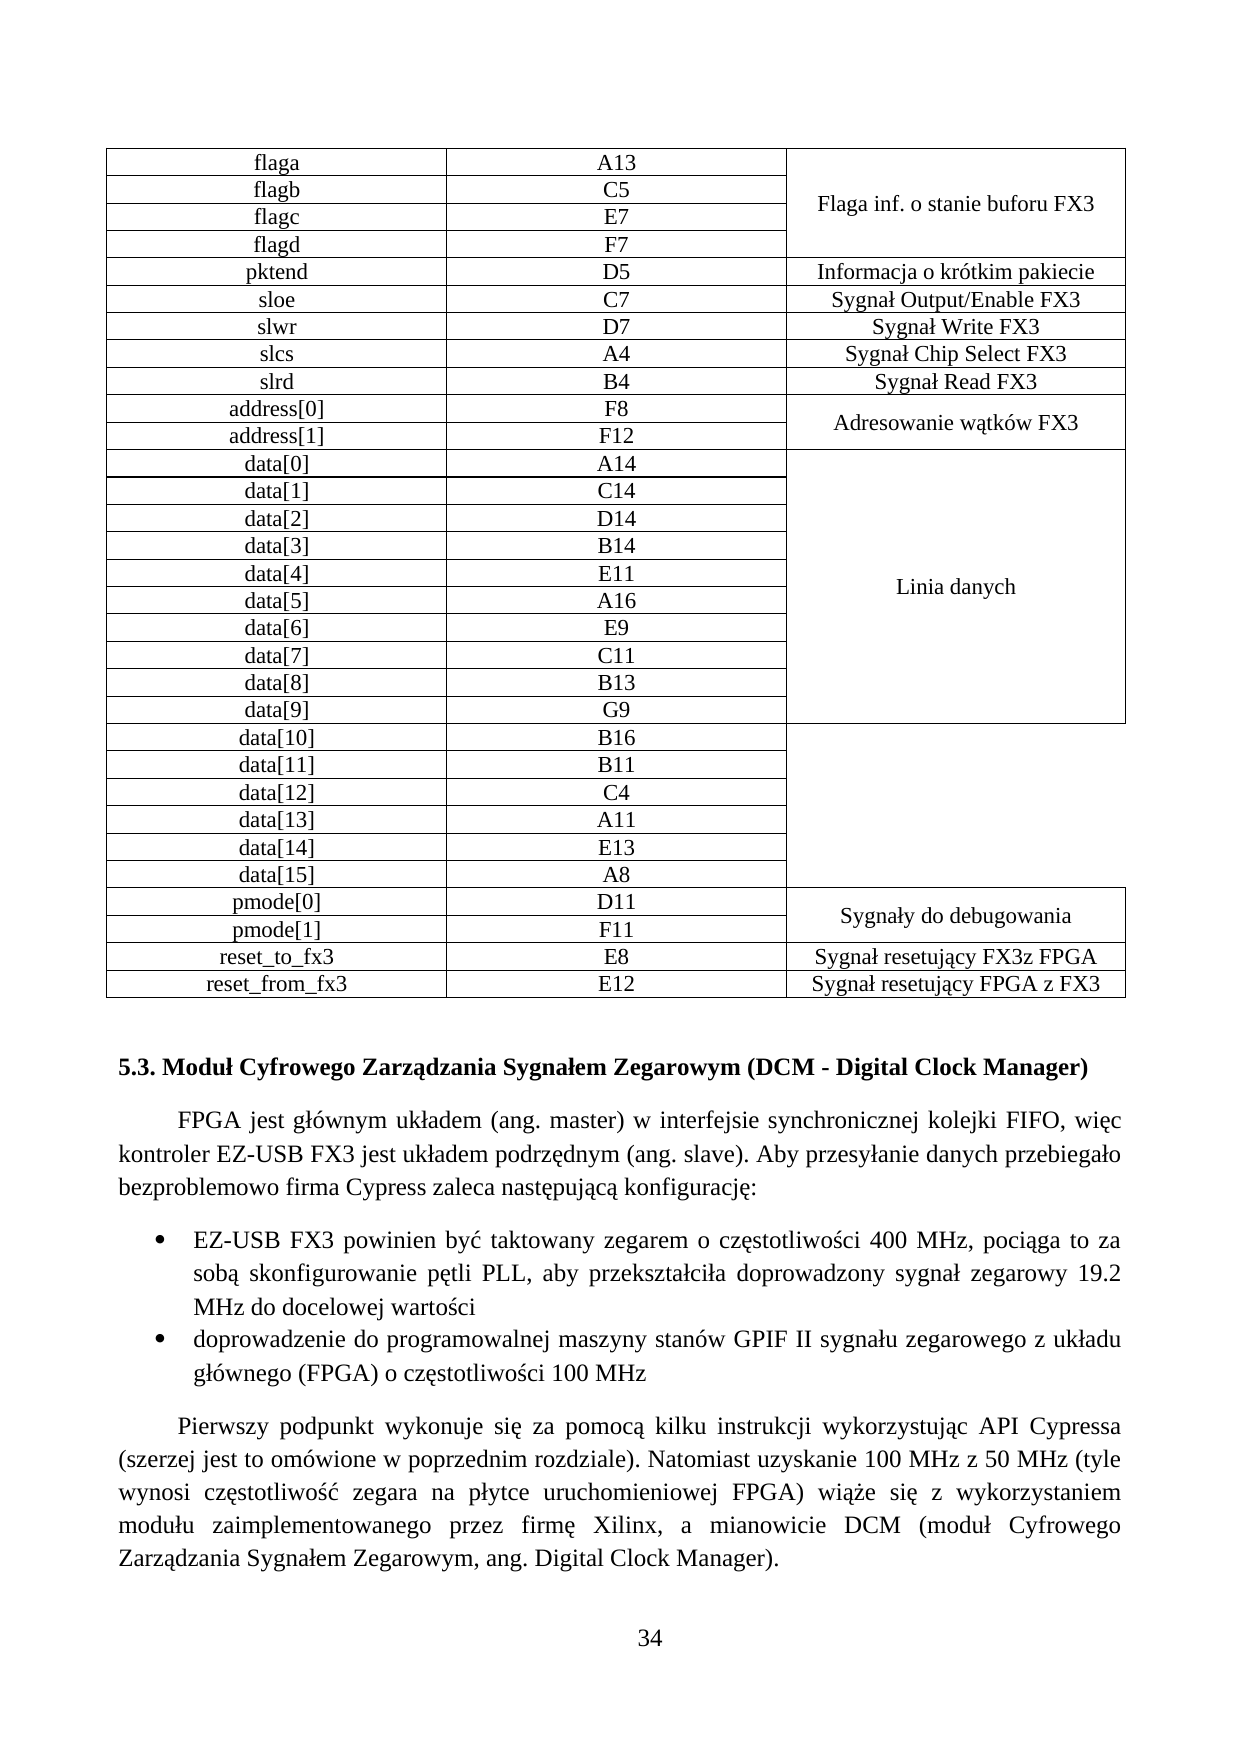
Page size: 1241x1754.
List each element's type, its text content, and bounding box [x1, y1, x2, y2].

table_cell E7 [447, 204, 786, 230]
table_cell D11 [447, 888, 786, 915]
table_cell F11 [447, 916, 786, 942]
table_cell A4 [447, 340, 786, 367]
table_cell data[1] [107, 478, 446, 504]
table_cell data[9] [107, 697, 446, 723]
table_cell B13 [447, 669, 786, 696]
table_cell slrd [107, 368, 446, 394]
table_cell Adresowanie wątków FX3 [787, 395, 1125, 449]
table_cell data[2] [107, 505, 446, 531]
list EZ-USB FX3 powinien być taktowany zegarem o częstotliwości 400 MHz, pociąga to za sobą skonfigurowanie pętli PLL, aby przekształciła doprowadzony sygnał zegarowy 19.2 MHz do docelowej wartości [156, 1226, 1122, 1320]
table_cell flagb [107, 176, 446, 202]
table_cell data[10] [107, 724, 446, 750]
table_cell E12 [447, 971, 786, 997]
table_cell E11 [447, 560, 786, 586]
table_cell Flaga inf. o stanie buforu FX3 [787, 149, 1125, 257]
table_cell D14 [447, 505, 786, 531]
table_cell F8 [447, 395, 786, 422]
table_cell address[0] [107, 395, 446, 422]
table_cell B11 [447, 751, 786, 778]
table_cell sloe [107, 286, 446, 312]
table_cell C5 [447, 176, 786, 202]
table_cell E9 [447, 614, 786, 641]
table_cell Sygnał Read FX3 [787, 368, 1125, 394]
table_cell Sygnał resetujący FPGA z FX3 [787, 971, 1125, 997]
table_cell Informacja o krótkim pakiecie [787, 258, 1125, 284]
text FPGA jest głównym układem (ang. master) w interfejsie synchronicznej kolejki FIFO, więc kontroler EZ-USB FX3 jest układem podrzędnym (ang. slave). Aby przesyłanie danych przebiegało bezproblemowo firma Cypress zaleca następującą konfigurację: [118, 1106, 1122, 1200]
table_cell data[6] [107, 614, 446, 641]
table_cell data[0] [107, 450, 446, 476]
table_cell data[5] [107, 587, 446, 613]
table_cell A16 [447, 587, 786, 613]
list doprowadzenie do programowalnej maszyny stanów GPIF II sygnału zegarowego z układu głównego (FPGA) o częstotliwości 100 MHz [156, 1324, 1122, 1386]
table_cell Linia danych [787, 450, 1125, 723]
table_cell E13 [447, 834, 786, 860]
table_cell reset_to_fx3 [107, 943, 446, 969]
table_cell address[1] [107, 423, 446, 449]
table_cell Sygnał Chip Select FX3 [787, 340, 1125, 367]
table_cell data[15] [107, 861, 446, 887]
subtitle 5.3. Moduł Cyfrowego Zarządzania Sygnałem Zegarowym (DCM - Digital Clock Manager) [118, 1052, 1122, 1081]
table_cell A11 [447, 806, 786, 832]
table_cell flaga [107, 149, 446, 175]
table_cell A13 [447, 149, 786, 175]
table_cell data[7] [107, 642, 446, 668]
table_cell B14 [447, 532, 786, 558]
table_cell flagd [107, 231, 446, 257]
table_cell F7 [447, 231, 786, 257]
table_cell D5 [447, 258, 786, 284]
table_cell B4 [447, 368, 786, 394]
table_cell data[4] [107, 560, 446, 586]
table_cell C7 [447, 286, 786, 312]
table_cell A8 [447, 861, 786, 887]
table_cell reset_from_fx3 [107, 971, 446, 997]
table_cell data[3] [107, 532, 446, 558]
table_cell Sygnały do debugowania [787, 888, 1125, 942]
table_cell Sygnał Output/Enable FX3 [787, 286, 1125, 312]
table_cell data[12] [107, 779, 446, 805]
table_cell flagc [107, 204, 446, 230]
table_cell B16 [447, 724, 786, 750]
table_cell data[13] [107, 806, 446, 832]
table_cell pktend [107, 258, 446, 284]
table_cell pmode[1] [107, 916, 446, 942]
table_cell slcs [107, 340, 446, 367]
table_cell C14 [447, 478, 786, 504]
table_cell C11 [447, 642, 786, 668]
table_cell pmode[0] [107, 888, 446, 915]
table_cell A14 [447, 450, 786, 476]
table_cell Sygnał Write FX3 [787, 313, 1125, 339]
table_cell data[8] [107, 669, 446, 696]
table_cell G9 [447, 697, 786, 723]
table_cell D7 [447, 313, 786, 339]
table_cell slwr [107, 313, 446, 339]
table_cell F12 [447, 423, 786, 449]
table_cell data[14] [107, 834, 446, 860]
table_cell E8 [447, 943, 786, 969]
table_cell C4 [447, 779, 786, 805]
text Pierwszy podpunkt wykonuje się za pomocą kilku instrukcji wykorzystując API Cypressa (szerzej jest to omówione w poprzednim rozdziale). Natomiast uzyskanie 100 MHz z 50 MHz (tyle wynosi częstotliwość zegara na płytce uruchomieniowej FPGA) wiąże się z wykorzystaniem modułu zaimplementowanego przez firmę Xilinx, a mianowicie DCM (moduł Cyfrowego Zarządzania Sygnałem Zegarowym, ang. Digital Clock Manager). [118, 1411, 1122, 1572]
table_cell data[11] [107, 751, 446, 778]
table_cell Sygnał resetujący FX3z FPGA [787, 943, 1125, 969]
